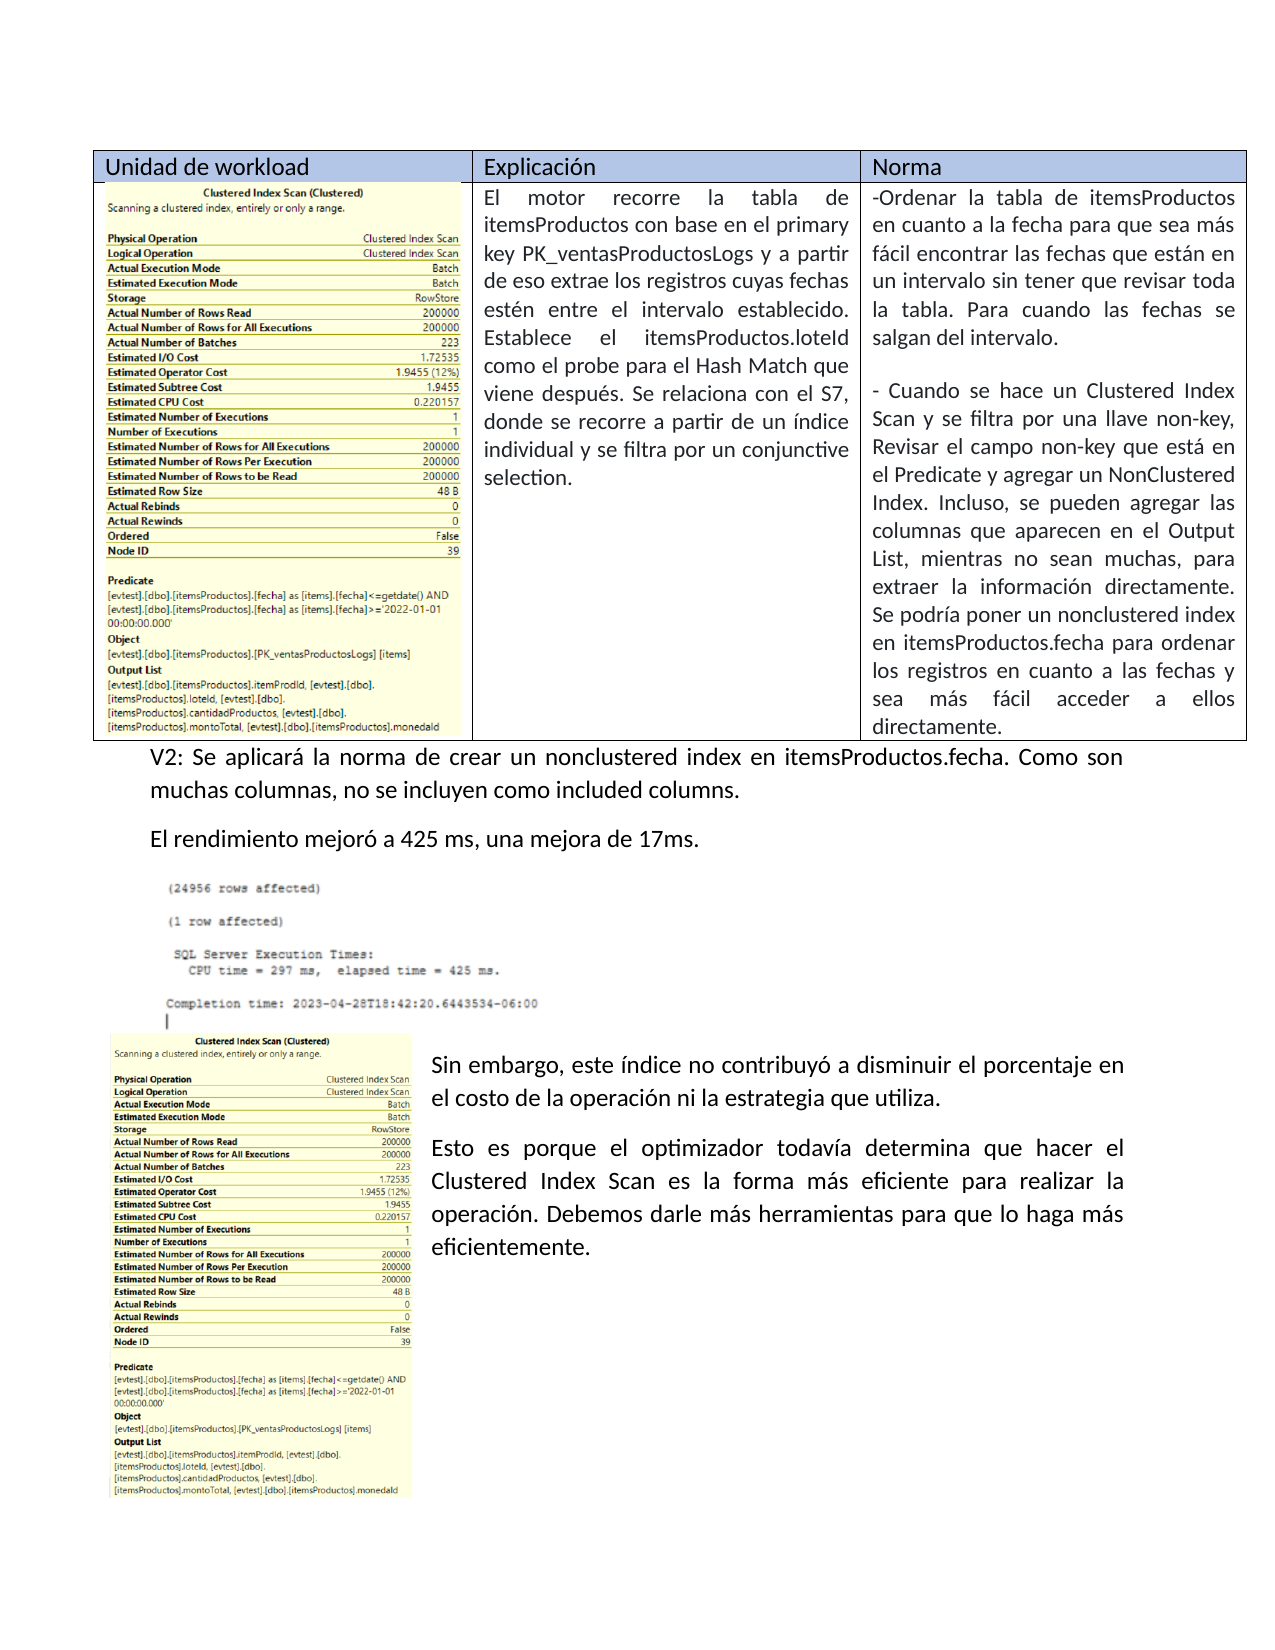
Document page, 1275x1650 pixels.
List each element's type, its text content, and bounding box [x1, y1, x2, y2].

text El rendimiento mejoró a 425 ms, una mejora de 17ms. [150, 823, 1125, 854]
table_header Norma [861, 151, 1246, 182]
table_header Unidad de workload [94, 151, 472, 182]
table_cell El motor recorre la tabla de itemsProductos con base en el primary key PK_ventasProductosLogs y a partir de eso extrae los registros cuyas fechas estén entre el intervalo establecido. Establece el itemsProductos.loteId como el probe para el Hash Match que viene después. Se relaciona con el S7, donde se recorre a partir de un índice individual y se filtra por un conjunctive selection. [473, 183, 860, 740]
text V2: Se aplicará la norma de crear un nonclustered index en itemsProductos.fecha. Como son muchas columnas, no se incluyen como included columns. [150, 741, 1125, 804]
text Esto es porque el optimizador todavía determina que hacer el Clustered Index Scan es la forma más eficiente para realizar la operación. Debemos darle más herramientas para que lo haga más eficientemente. [412, 1132, 1125, 1261]
table_header Explicación [473, 151, 860, 182]
text Sin embargo, este índice no contribuyó a disminuir el porcentaje en el costo de la operación ni la estrategia que utiliza. [412, 1049, 1125, 1113]
table_cell [94, 183, 472, 740]
picture [109, 1033, 412, 1496]
picture [104, 182, 461, 736]
table_cell -Ordenar la tabla de itemsProductos en cuanto a la fecha para que sea más fácil encontrar las fechas que están en un intervalo sin tener que revisar toda la tabla. Para cuando las fechas se salgan del intervalo. - Cuando se hace un Clustered Index Scan y se filtra por una llave non-key, Revisar el campo non-key que está en el Predicate y agregar un NonClustered Index. Incluso, se pueden agregar las columnas que aparecen en el Output List, mientras no sean muchas, para extraer la información directamente. Se podría poner un nonclustered index en itemsProductos.fecha para ordenar los registros en cuanto a las fechas y sea más fácil acceder a ellos directamente. [861, 183, 1246, 740]
picture [150, 873, 562, 1031]
